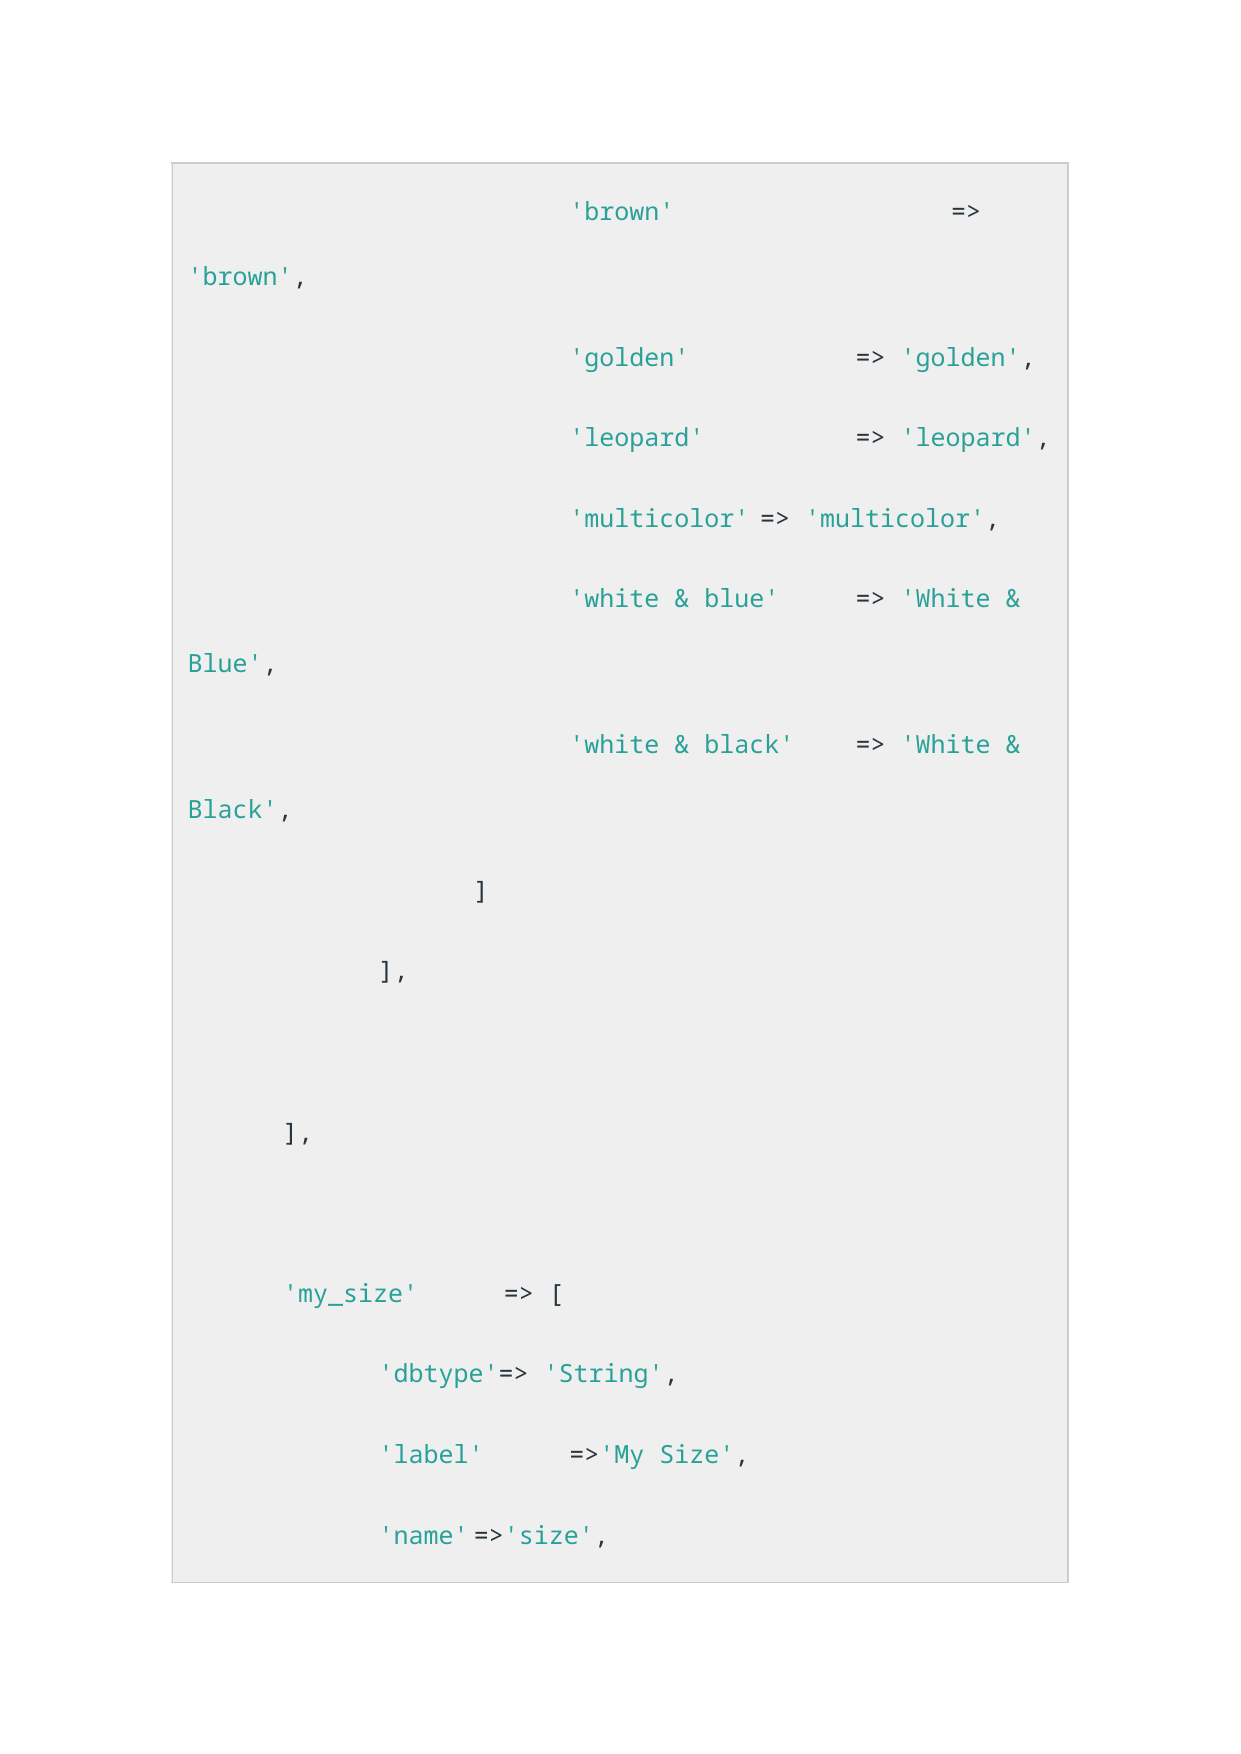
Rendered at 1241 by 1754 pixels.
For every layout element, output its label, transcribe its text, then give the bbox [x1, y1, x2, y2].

text 'leopard' => 'leopard', [173, 388, 1067, 469]
text ], [173, 921, 1067, 1002]
text 'brown' => 'brown', [173, 164, 1067, 308]
text 'my_size' => [ [173, 1244, 1067, 1324]
text 'label' =>'My Size', [173, 1405, 1067, 1486]
text ] [173, 841, 1067, 921]
text ], [173, 1083, 1067, 1163]
text 'white & black' => 'White & Black', [173, 695, 1067, 841]
text 'multicolor' => 'multicolor', [173, 469, 1067, 549]
text 'name' =>'size', [173, 1486, 1067, 1582]
text 'white & blue' => 'White & Blue', [173, 549, 1067, 695]
text 'golden' => 'golden', [173, 308, 1067, 388]
text 'dbtype'=> 'String', [173, 1324, 1067, 1405]
